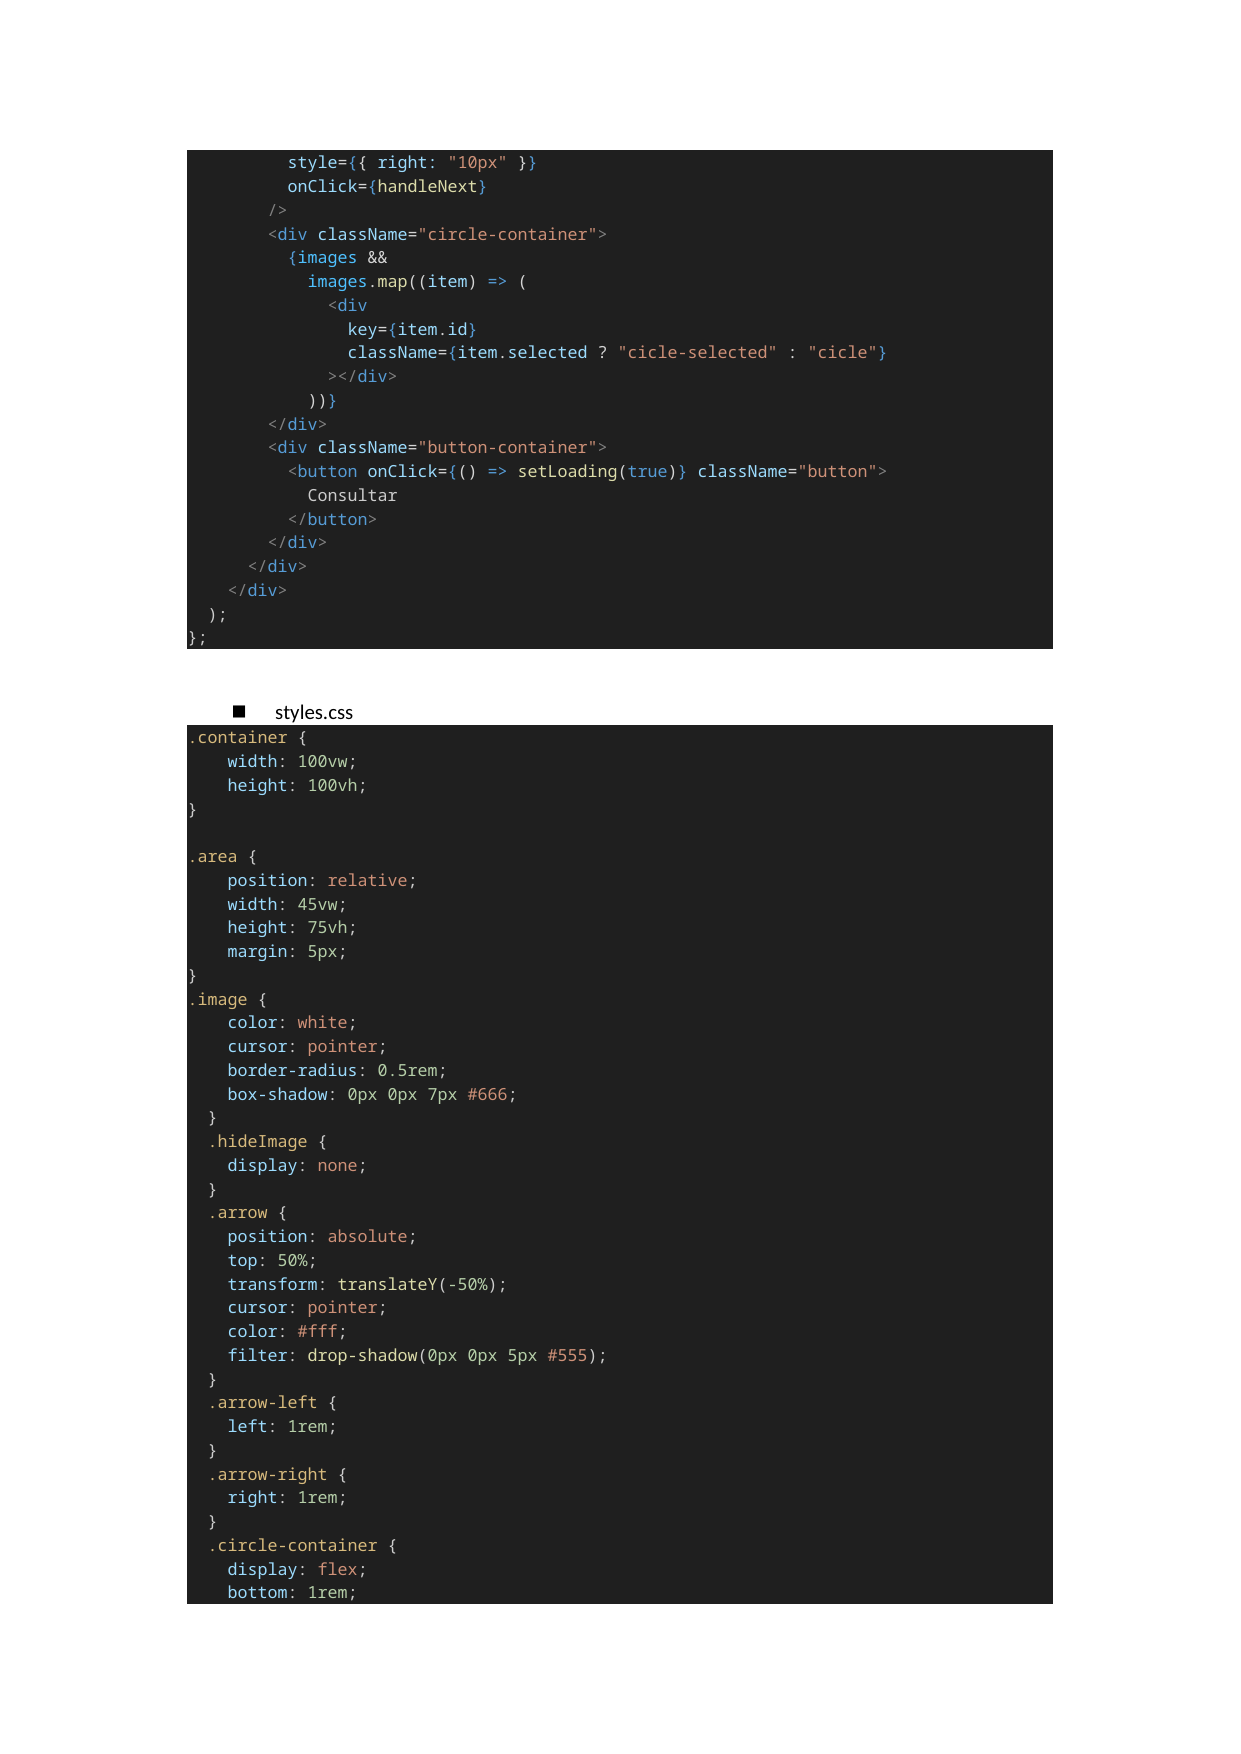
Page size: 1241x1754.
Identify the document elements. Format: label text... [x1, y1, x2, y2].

text height: 100vh; [187, 772, 1053, 796]
text display: none; [187, 1152, 1053, 1176]
text key={item.id} [187, 316, 1053, 340]
text }; [187, 625, 1053, 649]
text Consultar [187, 482, 1053, 506]
text </div> [187, 530, 1053, 554]
text ))} [187, 387, 1053, 411]
text height: 75vh; [187, 915, 1053, 939]
text .arrow-right { [187, 1461, 1053, 1485]
text border-radius: 0.5rem; [187, 1057, 1053, 1081]
text </div> [187, 577, 1053, 601]
text <div className="button-container"> [187, 435, 1053, 459]
text {images && [187, 245, 1053, 269]
text color: #fff; [187, 1319, 1053, 1342]
text position: absolute; [187, 1224, 1053, 1247]
text } [187, 1105, 1053, 1129]
list styles.css [231, 699, 1053, 725]
text bottom: 1rem; [187, 1580, 1053, 1604]
text </button> [187, 506, 1053, 530]
text style={{ right: "10px" }} [187, 150, 1053, 174]
text } [187, 1176, 1053, 1200]
text className={item.selected ? "cicle-selected" : "cicle"} [187, 340, 1053, 364]
text <div className="circle-container"> [187, 221, 1053, 245]
text .arrow { [187, 1200, 1053, 1224]
text <button onClick={() => setLoading(true)} className="button"> [187, 459, 1053, 482]
text width: 45vw; [187, 891, 1053, 915]
text .container { [187, 725, 1053, 749]
text .circle-container { [187, 1532, 1053, 1556]
text </div> [187, 411, 1053, 435]
text } [187, 1509, 1053, 1532]
text .area { [187, 844, 1053, 867]
text cursor: pointer; [187, 1034, 1053, 1057]
text } [187, 1366, 1053, 1390]
text .hideImage { [187, 1129, 1053, 1152]
text } [187, 1437, 1053, 1461]
text .image { [187, 986, 1053, 1010]
text } [187, 796, 1053, 820]
text images.map((item) => ( [187, 269, 1053, 292]
text transform: translateY(-50%); [187, 1271, 1053, 1295]
text margin: 5px; [187, 939, 1053, 962]
text left: 1rem; [187, 1414, 1053, 1437]
text cursor: pointer; [187, 1295, 1053, 1319]
text } [187, 962, 1053, 986]
text position: relative; [187, 867, 1053, 891]
text <div [187, 292, 1053, 316]
text top: 50%; [187, 1247, 1053, 1271]
text width: 100vw; [187, 749, 1053, 772]
text onClick={handleNext} [187, 174, 1053, 197]
text filter: drop-shadow(0px 0px 5px #555); [187, 1342, 1053, 1366]
text ); [187, 601, 1053, 625]
text </div> [187, 554, 1053, 577]
text box-shadow: 0px 0px 7px #666; [187, 1081, 1053, 1105]
text color: white; [187, 1010, 1053, 1034]
text display: flex; [187, 1556, 1053, 1580]
text .arrow-left { [187, 1390, 1053, 1414]
text right: 1rem; [187, 1485, 1053, 1509]
text ></div> [187, 364, 1053, 387]
text /> [187, 197, 1053, 221]
